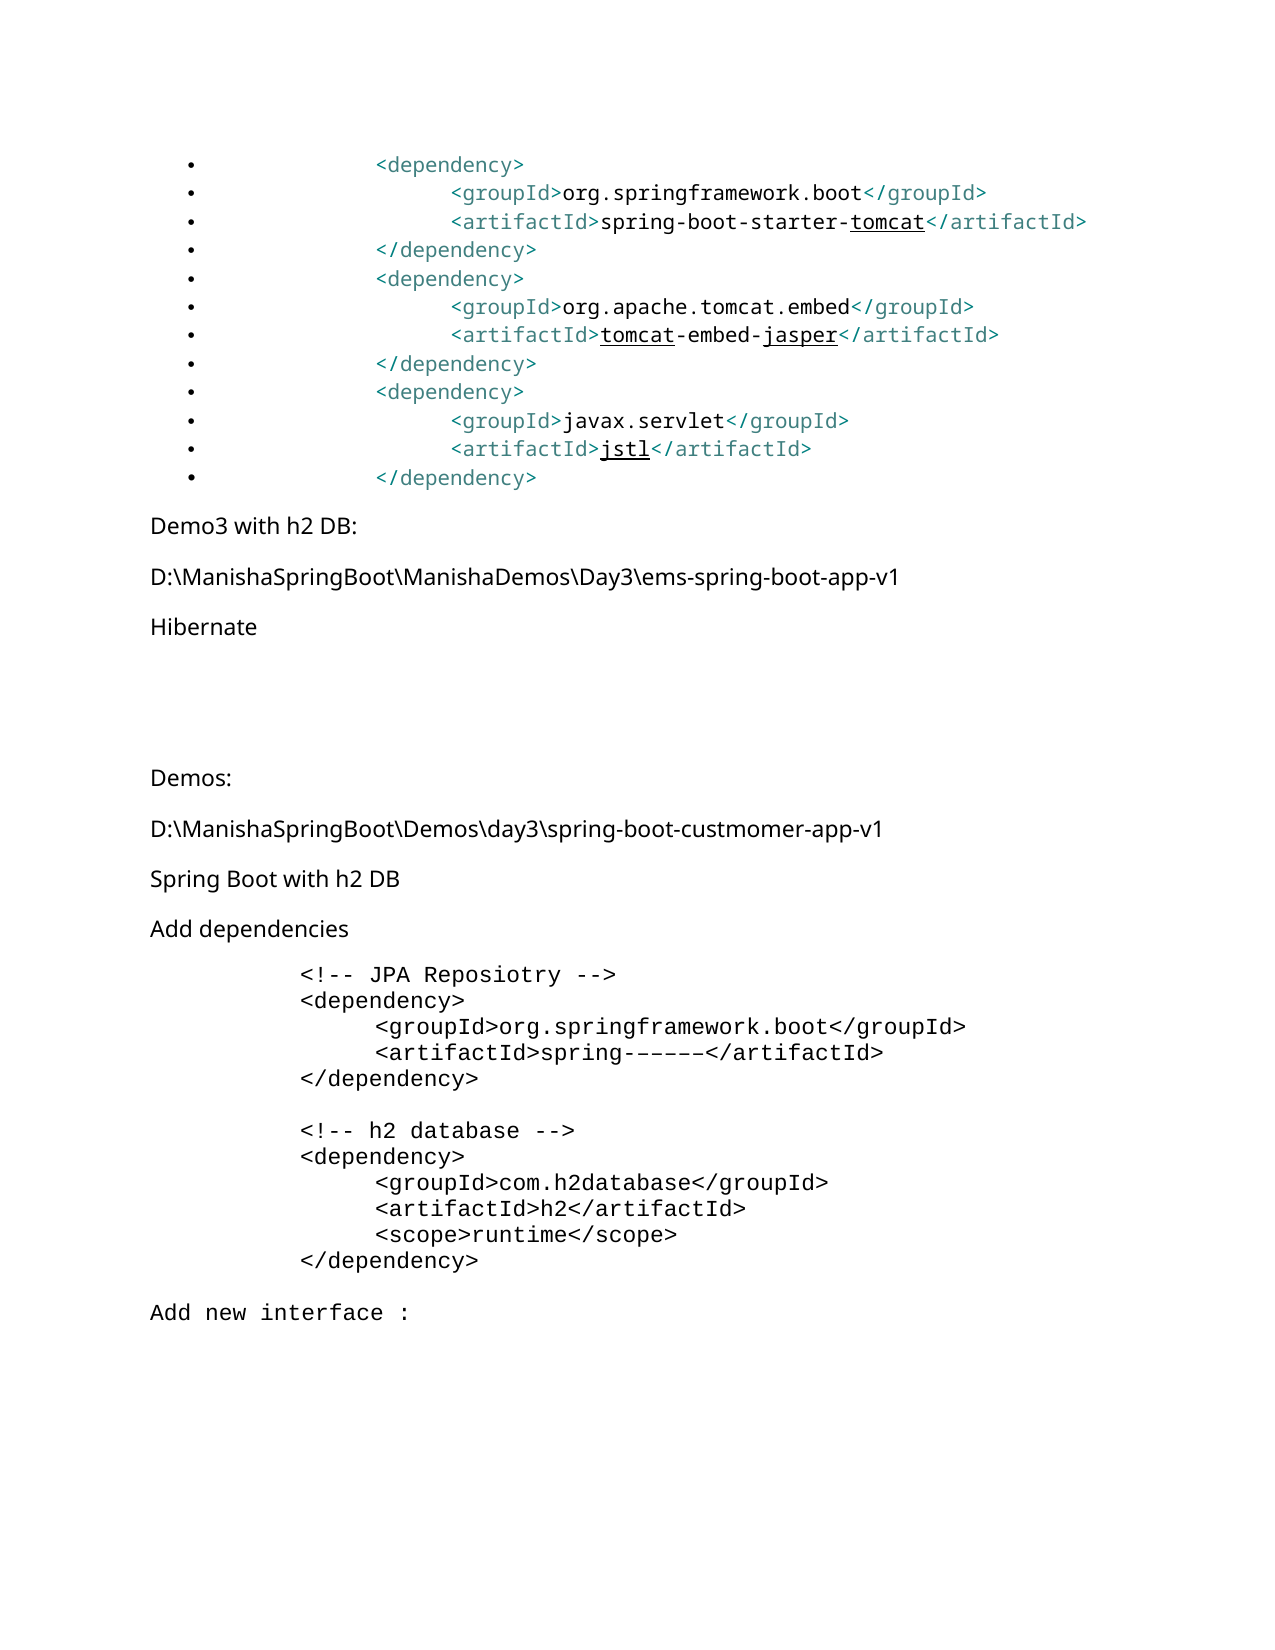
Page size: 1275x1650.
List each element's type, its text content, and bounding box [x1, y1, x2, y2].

list <artifactId>jstl</artifactId> [187, 434, 1125, 463]
text <!-- h2 database --> [150, 1119, 1125, 1145]
list </dependency> [187, 463, 1125, 491]
list <dependency> [187, 377, 1125, 406]
text Add new interface : [150, 1301, 1125, 1327]
text Hibernate [150, 611, 1125, 642]
text <groupId>com.h2database</groupId> [150, 1171, 1125, 1197]
text <artifactId>h2</artifactId> [150, 1197, 1125, 1223]
text <!-- JPA Reposiotry --> [150, 964, 1125, 990]
list <dependency> [187, 264, 1125, 292]
list <dependency> [187, 150, 1125, 178]
list </dependency> [187, 349, 1125, 377]
list <groupId>org.apache.tomcat.embed</groupId> [187, 292, 1125, 321]
list <artifactId>tomcat-embed-jasper</artifactId> [187, 321, 1125, 349]
list </dependency> [187, 235, 1125, 264]
text </dependency> [150, 1249, 1125, 1275]
text D:\ManishaSpringBoot\ManishaDemos\Day3\ems-spring-boot-app-v1 [150, 561, 1125, 592]
text </dependency> [150, 1068, 1125, 1093]
text <groupId>org.springframework.boot</groupId> [150, 1016, 1125, 1042]
list <groupId>org.springframework.boot</groupId> [187, 178, 1125, 207]
text <dependency> [150, 990, 1125, 1016]
list <groupId>javax.servlet</groupId> [187, 406, 1125, 434]
text <artifactId>spring-–––––</artifactId> [150, 1042, 1125, 1068]
text <scope>runtime</scope> [150, 1223, 1125, 1249]
text Demo3 with h2 DB: [150, 510, 1125, 541]
list <artifactId>spring-boot-starter-tomcat</artifactId> [187, 207, 1125, 235]
text D:\ManishaSpringBoot\Demos\day3\spring-boot-custmomer-app-v1 [150, 813, 1125, 844]
text Add dependencies [150, 913, 1125, 945]
text Spring Boot with h2 DB [150, 863, 1125, 894]
text Demos: [150, 762, 1125, 793]
text <dependency> [150, 1145, 1125, 1171]
